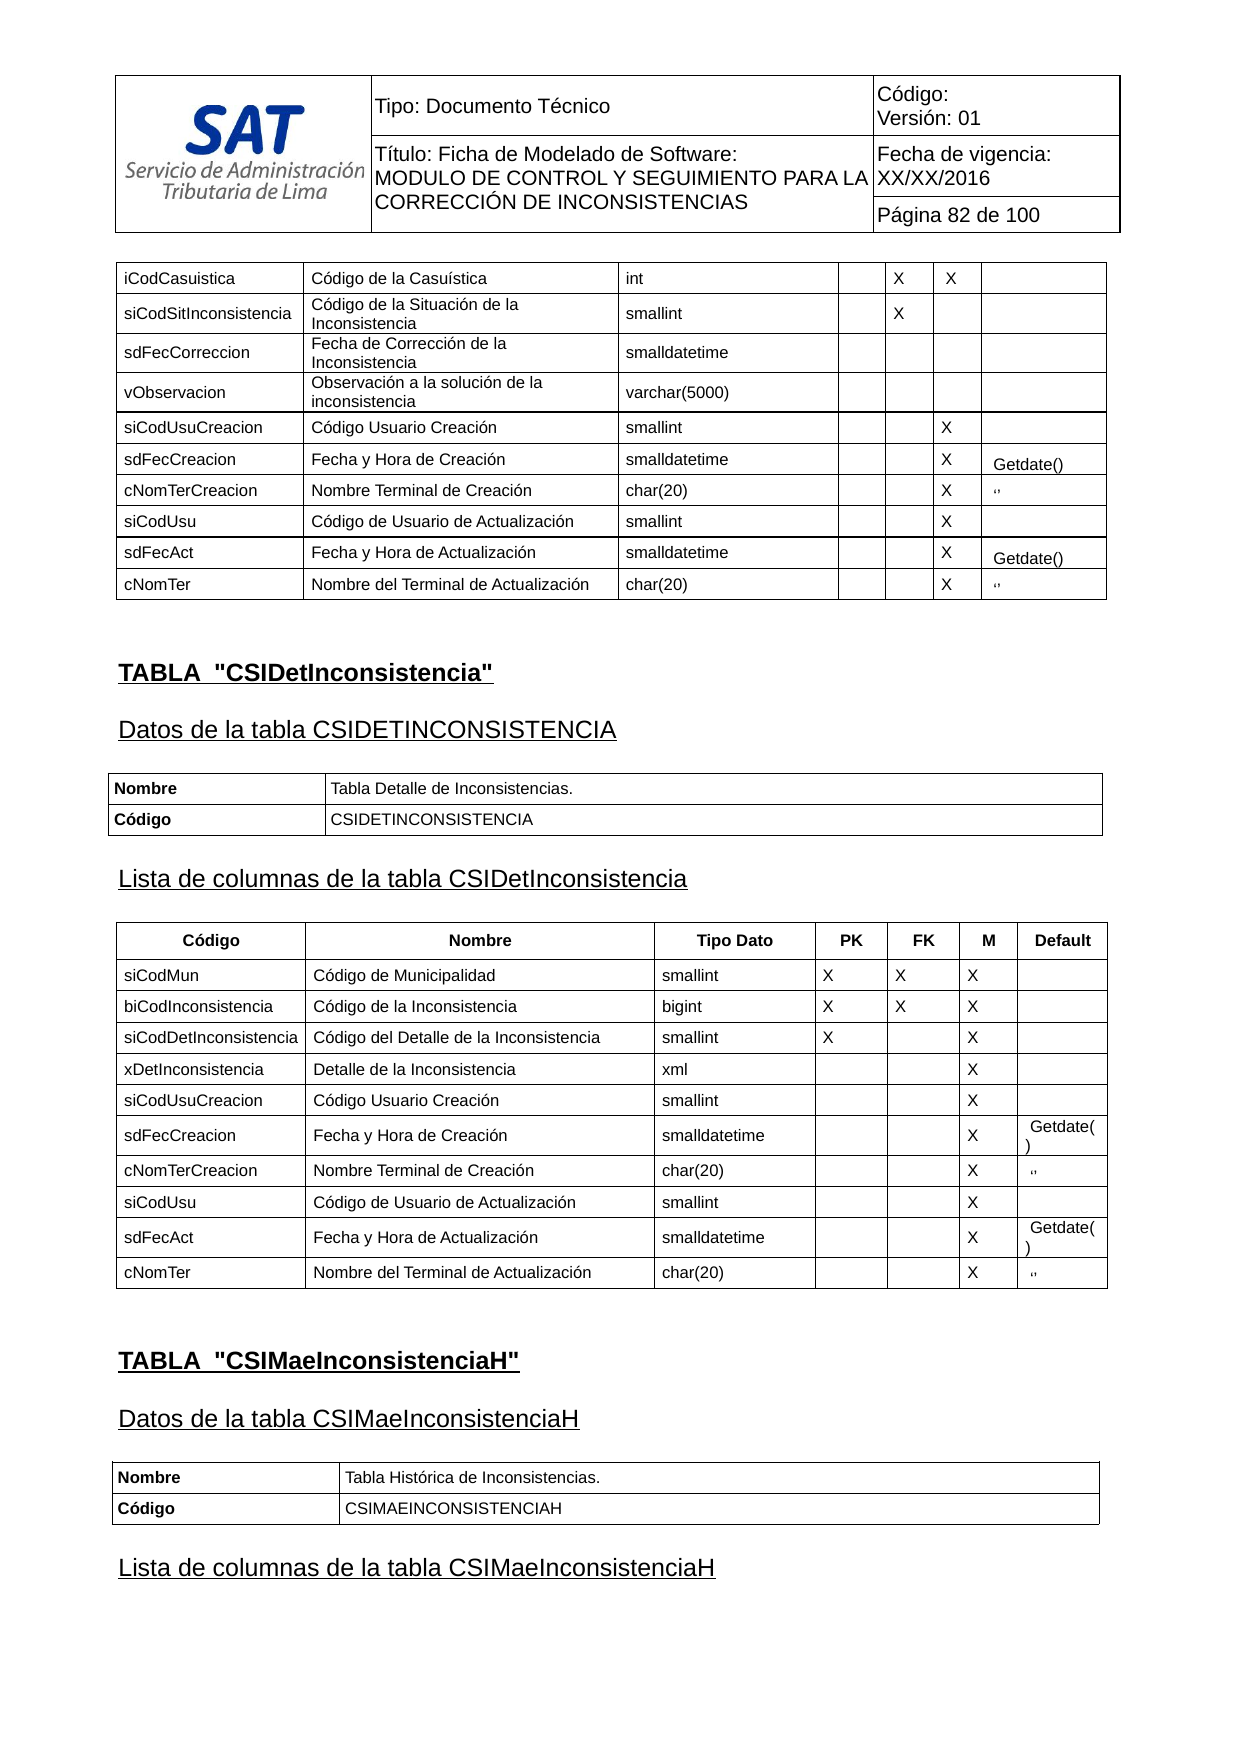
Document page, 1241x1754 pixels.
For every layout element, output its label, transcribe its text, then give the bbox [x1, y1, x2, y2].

table_cell int [619, 263, 838, 293]
table_cell X [960, 1116, 1017, 1155]
table_cell Fecha y Hora de Actualización [304, 538, 618, 568]
picture [125, 105, 365, 199]
table_cell Fecha y Hora de Creación [306, 1116, 654, 1155]
table_header Nombre [109, 774, 325, 804]
text Datos de la tabla CSIDETINCONSISTENCIA [118, 715, 1093, 744]
table_cell X [934, 569, 981, 599]
table_cell Código de la Situación de la Inconsistencia [304, 294, 618, 333]
table_cell [888, 1116, 959, 1155]
text Datos de la tabla CSIMaeInconsistenciaH [118, 1404, 1093, 1433]
table_cell X [960, 1258, 1017, 1288]
table_cell siCodSitInconsistencia [117, 294, 303, 333]
table_cell [1018, 1023, 1107, 1053]
table_cell X [934, 444, 981, 474]
table_cell Código del Detalle de la Inconsistencia [306, 1023, 654, 1053]
table_cell Fecha y Hora de Creación [304, 444, 618, 474]
table_cell [888, 1218, 959, 1257]
table_cell [982, 294, 1106, 333]
table_cell siCodUsu [117, 1187, 305, 1217]
table_cell X [886, 294, 933, 333]
table_cell X [960, 1085, 1017, 1115]
table_cell ‘’ [982, 475, 1106, 505]
table_cell cNomTer [117, 1258, 305, 1288]
table_cell Código [113, 1494, 339, 1524]
table_cell smalldatetime [655, 1218, 815, 1257]
table_cell [888, 1085, 959, 1115]
table_cell Nombre del Terminal de Actualización [304, 569, 618, 599]
table_cell [1018, 960, 1107, 990]
table_cell X [816, 1023, 887, 1053]
table_cell [816, 1116, 887, 1155]
text Lista de columnas de la tabla CSIMaeInconsistenciaH [118, 1553, 1093, 1582]
table_cell [816, 1187, 887, 1217]
table_cell [816, 1085, 887, 1115]
table_cell [1018, 1085, 1107, 1115]
table_cell iCodCasuistica [117, 263, 303, 293]
table_cell X [960, 991, 1017, 1022]
table_cell Código de Municipalidad [306, 960, 654, 990]
table_cell Observación a la solución de la inconsistencia [304, 373, 618, 411]
table_cell X [960, 1054, 1017, 1084]
table_cell smallint [619, 294, 838, 333]
table_cell X [934, 538, 981, 568]
table_cell [888, 1258, 959, 1288]
table_cell vObservacion [117, 373, 303, 411]
text TABLA "CSIMaeInconsistenciaH" [118, 1346, 1093, 1375]
table_cell cNomTerCreacion [117, 1156, 305, 1186]
table_cell [839, 444, 885, 474]
table_cell Nombre Terminal de Creación [306, 1156, 654, 1186]
table_cell [886, 444, 933, 474]
table_cell Código de Usuario de Actualización [304, 506, 618, 536]
table_cell smalldatetime [619, 538, 838, 568]
table_cell [888, 1023, 959, 1053]
table_cell [816, 1218, 887, 1257]
table_cell smallint [655, 1085, 815, 1115]
table_cell X [888, 991, 959, 1022]
table_cell X [960, 1187, 1017, 1217]
table_cell [839, 373, 885, 411]
table_cell X [816, 991, 887, 1022]
table_cell Código Usuario Creación [304, 413, 618, 443]
table_cell char(20) [619, 569, 838, 599]
table_cell [886, 413, 933, 443]
table_cell smallint [655, 960, 815, 990]
table_cell char(20) [655, 1156, 815, 1186]
table_cell Detalle de la Inconsistencia [306, 1054, 654, 1084]
table_cell sdFecCreacion [117, 1116, 305, 1155]
table_cell CSIMAEINCONSISTENCIAH [340, 1494, 1099, 1524]
table_cell [982, 506, 1106, 536]
table_cell smallint [619, 413, 838, 443]
table_cell [839, 263, 885, 293]
table_cell X [934, 413, 981, 443]
table_cell [839, 294, 885, 333]
table_cell bigint [655, 991, 815, 1022]
table_cell Getdate() [1018, 1218, 1107, 1257]
table_cell X [934, 263, 981, 293]
table_cell [839, 413, 885, 443]
table_cell X [934, 475, 981, 505]
table_cell [886, 506, 933, 536]
table_cell smalldatetime [619, 444, 838, 474]
table_cell Getdate() [982, 538, 1106, 568]
table_cell X [960, 1023, 1017, 1053]
table_cell varchar(5000) [619, 373, 838, 411]
table_cell [934, 294, 981, 333]
table_header Tabla Histórica de Inconsistencias. [340, 1463, 1099, 1492]
table_cell [982, 263, 1106, 293]
table_cell [982, 373, 1106, 411]
table_cell siCodDetInconsistencia [117, 1023, 305, 1053]
table_cell [839, 569, 885, 599]
table_cell X [960, 960, 1017, 990]
table_header Default [1018, 923, 1107, 959]
table_cell [839, 538, 885, 568]
table_cell Fecha de Corrección de la Inconsistencia [304, 334, 618, 372]
table_cell Código Usuario Creación [306, 1085, 654, 1115]
table_cell siCodUsu [117, 506, 303, 536]
table_cell Nombre del Terminal de Actualización [306, 1258, 654, 1288]
table_cell Código [109, 805, 325, 835]
table_cell Nombre Terminal de Creación [304, 475, 618, 505]
table_cell smallint [655, 1187, 815, 1217]
table_cell ‘’ [982, 569, 1106, 599]
table_cell [886, 569, 933, 599]
table_cell [982, 334, 1106, 372]
table_cell CSIDETINCONSISTENCIA [326, 805, 1102, 835]
table_cell siCodUsuCreacion [117, 1085, 305, 1115]
table_cell sdFecCreacion [117, 444, 303, 474]
table_cell [886, 475, 933, 505]
table_cell Getdate() [1018, 1116, 1107, 1155]
table_cell X [816, 960, 887, 990]
table_cell [934, 334, 981, 372]
table_cell siCodMun [117, 960, 305, 990]
table_cell X [888, 960, 959, 990]
table_cell ‘’ [1018, 1258, 1107, 1288]
table_cell sdFecAct [117, 538, 303, 568]
table_cell X [960, 1156, 1017, 1186]
table_cell smalldatetime [619, 334, 838, 372]
table_cell X [886, 263, 933, 293]
table_cell [888, 1187, 959, 1217]
table_cell ‘’ [1018, 1156, 1107, 1186]
text TABLA "CSIDetInconsistencia" [118, 657, 1093, 686]
table_cell [886, 334, 933, 372]
table_cell xml [655, 1054, 815, 1084]
table_cell [888, 1156, 959, 1186]
table_header Tipo Dato [655, 923, 815, 959]
table_cell [1018, 991, 1107, 1022]
table_header PK [816, 923, 887, 959]
table_cell X [934, 506, 981, 536]
table_cell siCodUsuCreacion [117, 413, 303, 443]
table_cell char(20) [655, 1258, 815, 1288]
table_cell smallint [655, 1023, 815, 1053]
table_cell [886, 538, 933, 568]
table_header Código [117, 923, 305, 959]
table_cell [839, 334, 885, 372]
table_cell [888, 1054, 959, 1084]
table_cell cNomTerCreacion [117, 475, 303, 505]
table_cell [839, 506, 885, 536]
table_cell Código de la Casuística [304, 263, 618, 293]
table_cell [886, 373, 933, 411]
table_cell [816, 1258, 887, 1288]
text Lista de columnas de la tabla CSIDetInconsistencia [118, 864, 1093, 893]
table_cell [934, 373, 981, 411]
table_cell Código de la Inconsistencia [306, 991, 654, 1022]
table_cell X [960, 1218, 1017, 1257]
table_cell sdFecAct [117, 1218, 305, 1257]
table_cell smalldatetime [655, 1116, 815, 1155]
table_cell [982, 413, 1106, 443]
table_cell cNomTer [117, 569, 303, 599]
table_cell smallint [619, 506, 838, 536]
table_cell Código de Usuario de Actualización [306, 1187, 654, 1217]
table_cell [839, 475, 885, 505]
table_cell biCodInconsistencia [117, 991, 305, 1022]
table_cell xDetInconsistencia [117, 1054, 305, 1084]
table_cell char(20) [619, 475, 838, 505]
table_cell Getdate() [982, 444, 1106, 474]
table_header Tabla Detalle de Inconsistencias. [326, 774, 1102, 804]
table_cell sdFecCorreccion [117, 334, 303, 372]
table_header FK [888, 923, 959, 959]
table_cell Fecha y Hora de Actualización [306, 1218, 654, 1257]
table_cell [1018, 1187, 1107, 1217]
table_header Nombre [113, 1463, 339, 1492]
table_cell [816, 1156, 887, 1186]
table_cell [1018, 1054, 1107, 1084]
table_header Nombre [306, 923, 654, 959]
table_header M [960, 923, 1017, 959]
table_cell [816, 1054, 887, 1084]
